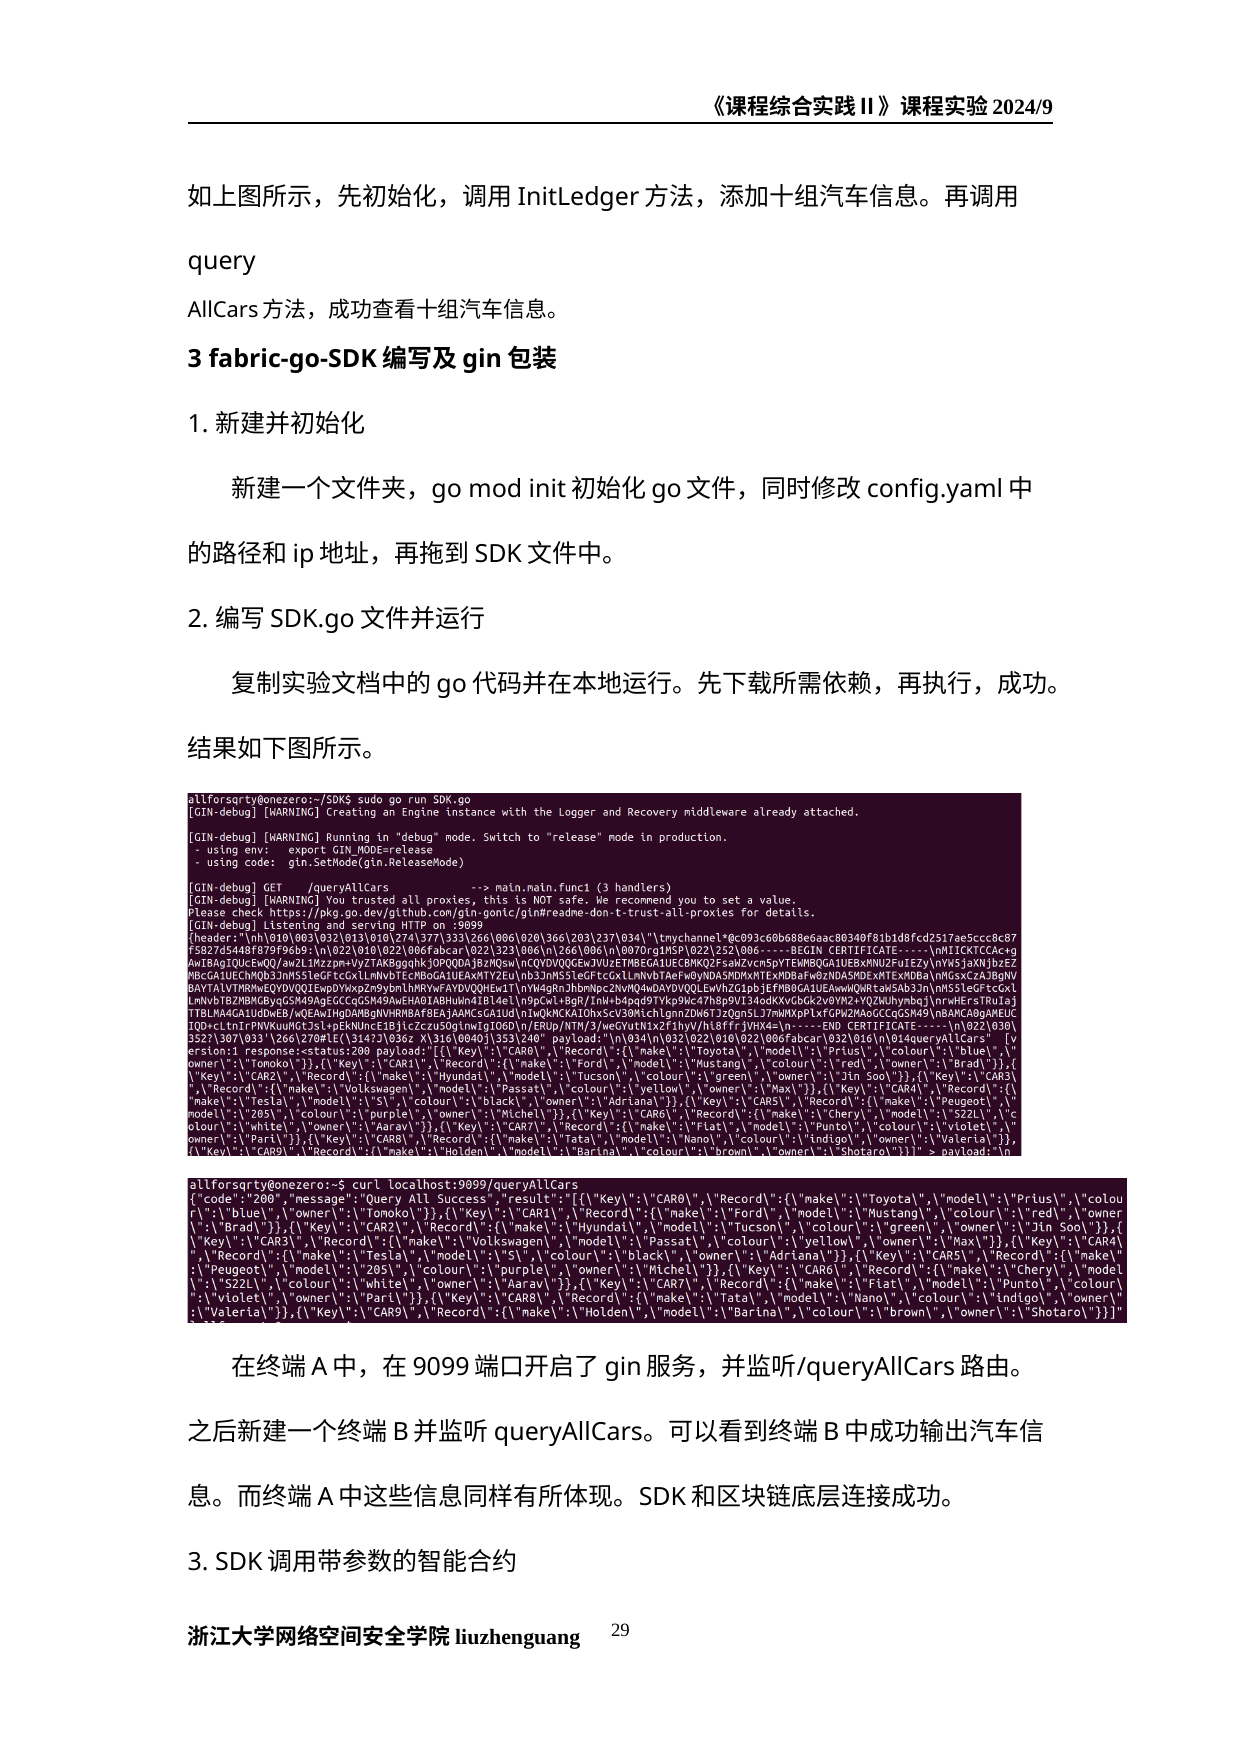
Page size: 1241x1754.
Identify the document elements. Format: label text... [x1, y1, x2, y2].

text 3 fabric-go-SDK编写及gin包装 [187, 324, 1053, 389]
text 如上图所示，先初始化，调用InitLedger方法，添加十组汽车信息。再调用query [187, 162, 1053, 292]
picture [187, 1178, 1127, 1323]
list 编写SDK.go文件并运行 [187, 584, 1053, 649]
text AllCars方法，成功查看十组汽车信息。 [187, 292, 1053, 324]
list 复制实验文档中的go代码并在本地运行。先下载所需依赖，再执行，成功。结果如下图所示。 [187, 649, 1053, 779]
list 新建并初始化 [187, 389, 1053, 454]
list 在终端A中，在9099端口开启了gin服务，并监听/queryAllCars路由。之后新建一个终端B并监听queryAllCars。可以看到终端B中成功输出汽车信息。而终端A中这些信息同样有所体现。SDK和区块链底层连接成功。 [187, 1332, 1053, 1527]
picture [187, 793, 1022, 1156]
list SDK调用带参数的智能合约 [187, 1527, 1053, 1592]
list 新建一个文件夹，go mod init初始化go文件，同时修改config.yaml中的路径和ip地址，再拖到SDK文件中。 [187, 454, 1053, 584]
